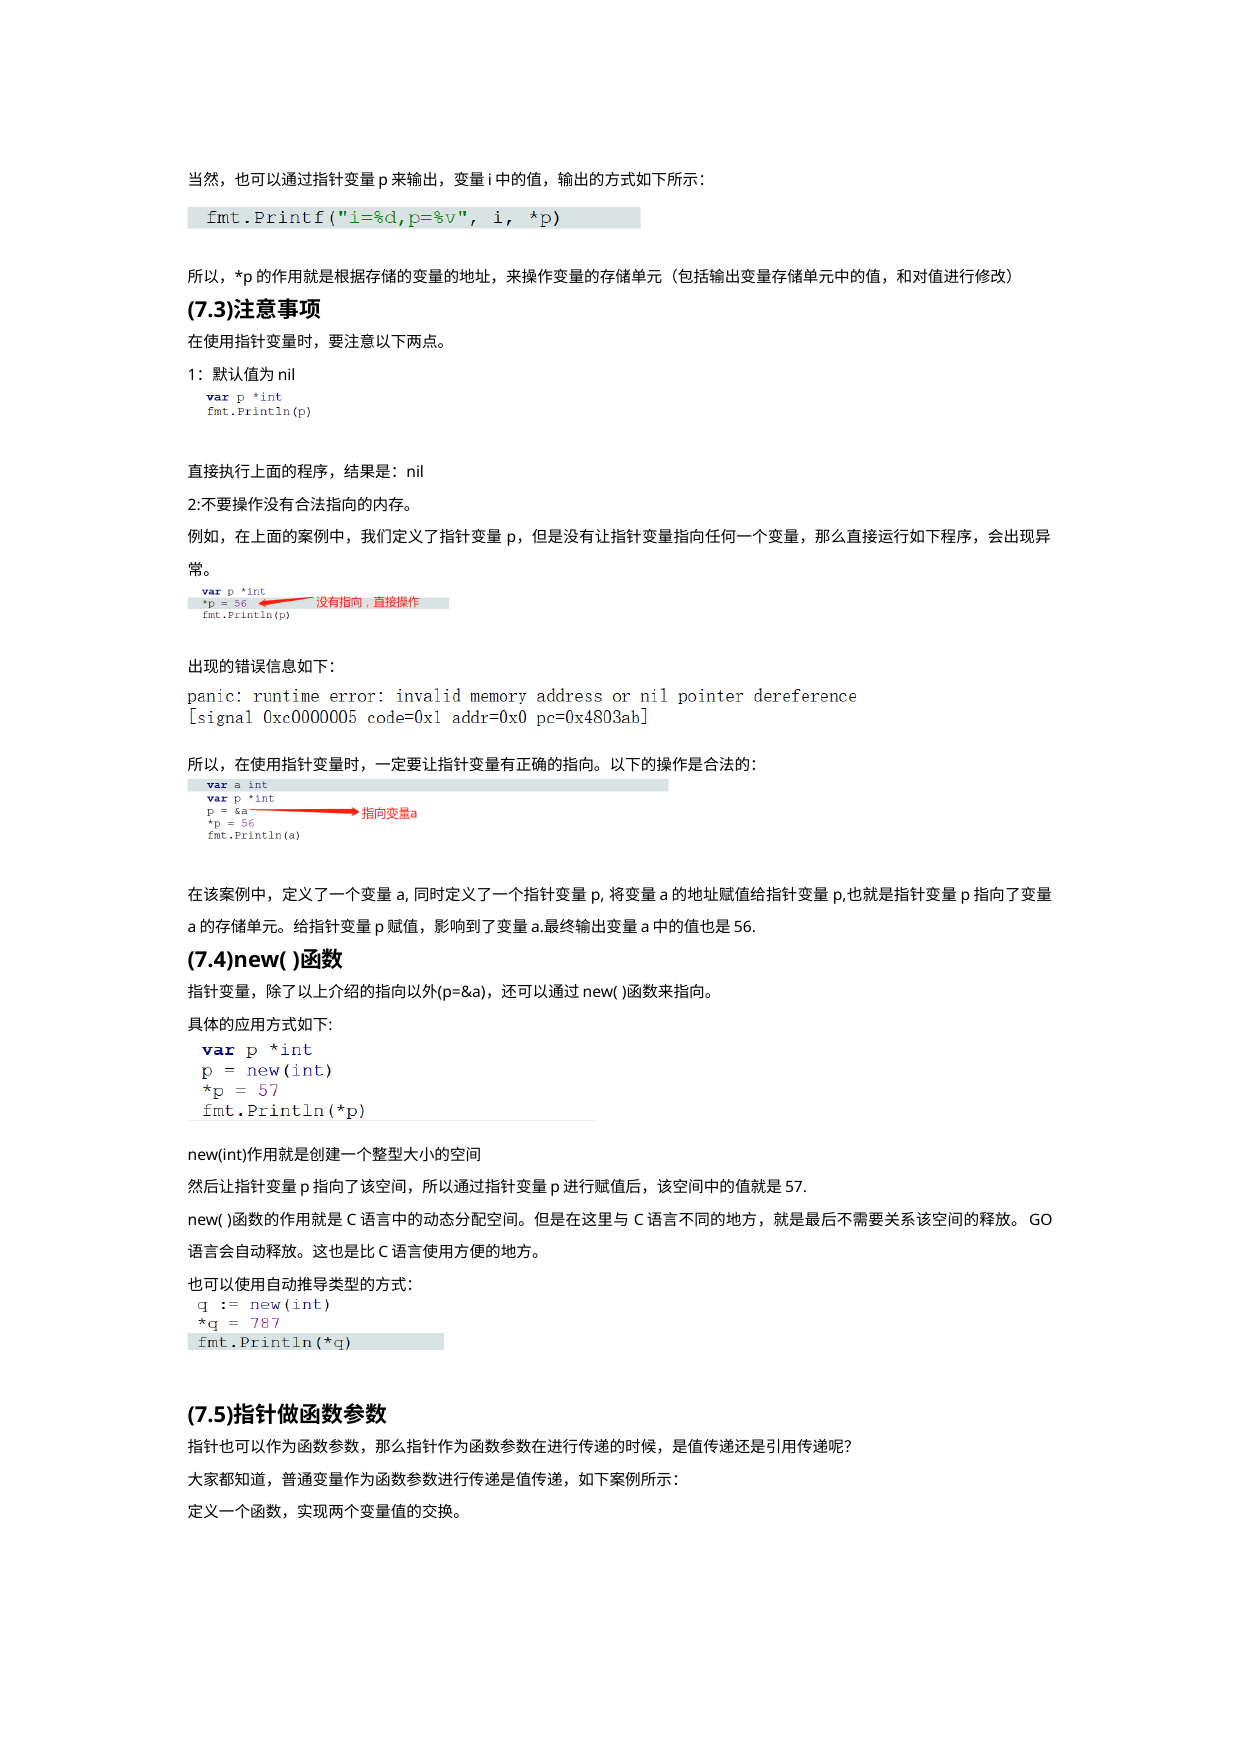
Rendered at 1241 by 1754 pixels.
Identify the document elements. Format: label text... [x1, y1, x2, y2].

text 定义一个函数，实现两个变量值的交换。 [187, 1494, 1053, 1527]
text 直接执行上面的程序，结果是：nil [187, 454, 1053, 487]
text 在使用指针变量时，要注意以下两点。 [187, 324, 1053, 357]
text 当然，也可以通过指针变量p来输出，变量i中的值，输出的方式如下所示： [187, 162, 1053, 194]
text 指针变量，除了以上介绍的指向以外(p=&a)，还可以通过new( )函数来指向。 [187, 974, 1053, 1007]
picture [187, 682, 972, 743]
picture [187, 1299, 445, 1350]
picture [187, 584, 450, 632]
text 所以，*p的作用就是根据存储的变量的地址，来操作变量的存储单元（包括输出变量存储单元中的值，和对值进行修改） [187, 259, 1053, 292]
text new(int)作用就是创建一个整型大小的空间 [187, 1137, 1053, 1169]
text 大家都知道，普通变量作为函数参数进行传递是值传递，如下案例所示： [187, 1462, 1053, 1494]
text (7.4)new( )函数 [187, 942, 1053, 974]
picture [187, 194, 641, 242]
picture [187, 779, 669, 854]
text 在该案例中，定义了一个变量a, 同时定义了一个指针变量p, 将变量a的地址赋值给指针变量p,也就是指针变量p指向了变量a的存储单元。给指针变量p赋值，影响到了变量a.最终输出变量a中的值也是56. [187, 877, 1053, 942]
text 具体的应用方式如下: [187, 1007, 1053, 1039]
text 所以，在使用指针变量时，一定要让指针变量有正确的指向。以下的操作是合法的： [187, 747, 1053, 779]
text 也可以使用自动推导类型的方式： [187, 1267, 1053, 1299]
text 1：默认值为nil [187, 357, 1053, 389]
text (7.3)注意事项 [187, 292, 1053, 324]
text new( )函数的作用就是C语言中的动态分配空间。但是在这里与C语言不同的地方，就是最后不需要关系该空间的释放。GO语言会自动释放。这也是比C语言使用方便的地方。 [187, 1202, 1053, 1267]
picture [187, 389, 477, 426]
text 例如，在上面的案例中，我们定义了指针变量p，但是没有让指针变量指向任何一个变量，那么直接运行如下程序，会出现异常。 [187, 519, 1053, 584]
text 2:不要操作没有合法指向的内存。 [187, 487, 1053, 519]
text 指针也可以作为函数参数，那么指针作为函数参数在进行传递的时候，是值传递还是引用传递呢？ [187, 1429, 1053, 1462]
text (7.5)指针做函数参数 [187, 1397, 1053, 1429]
text 然后让指针变量p指向了该空间，所以通过指针变量p进行赋值后，该空间中的值就是57. [187, 1169, 1053, 1202]
picture [187, 1039, 596, 1121]
text 出现的错误信息如下： [187, 649, 1053, 682]
